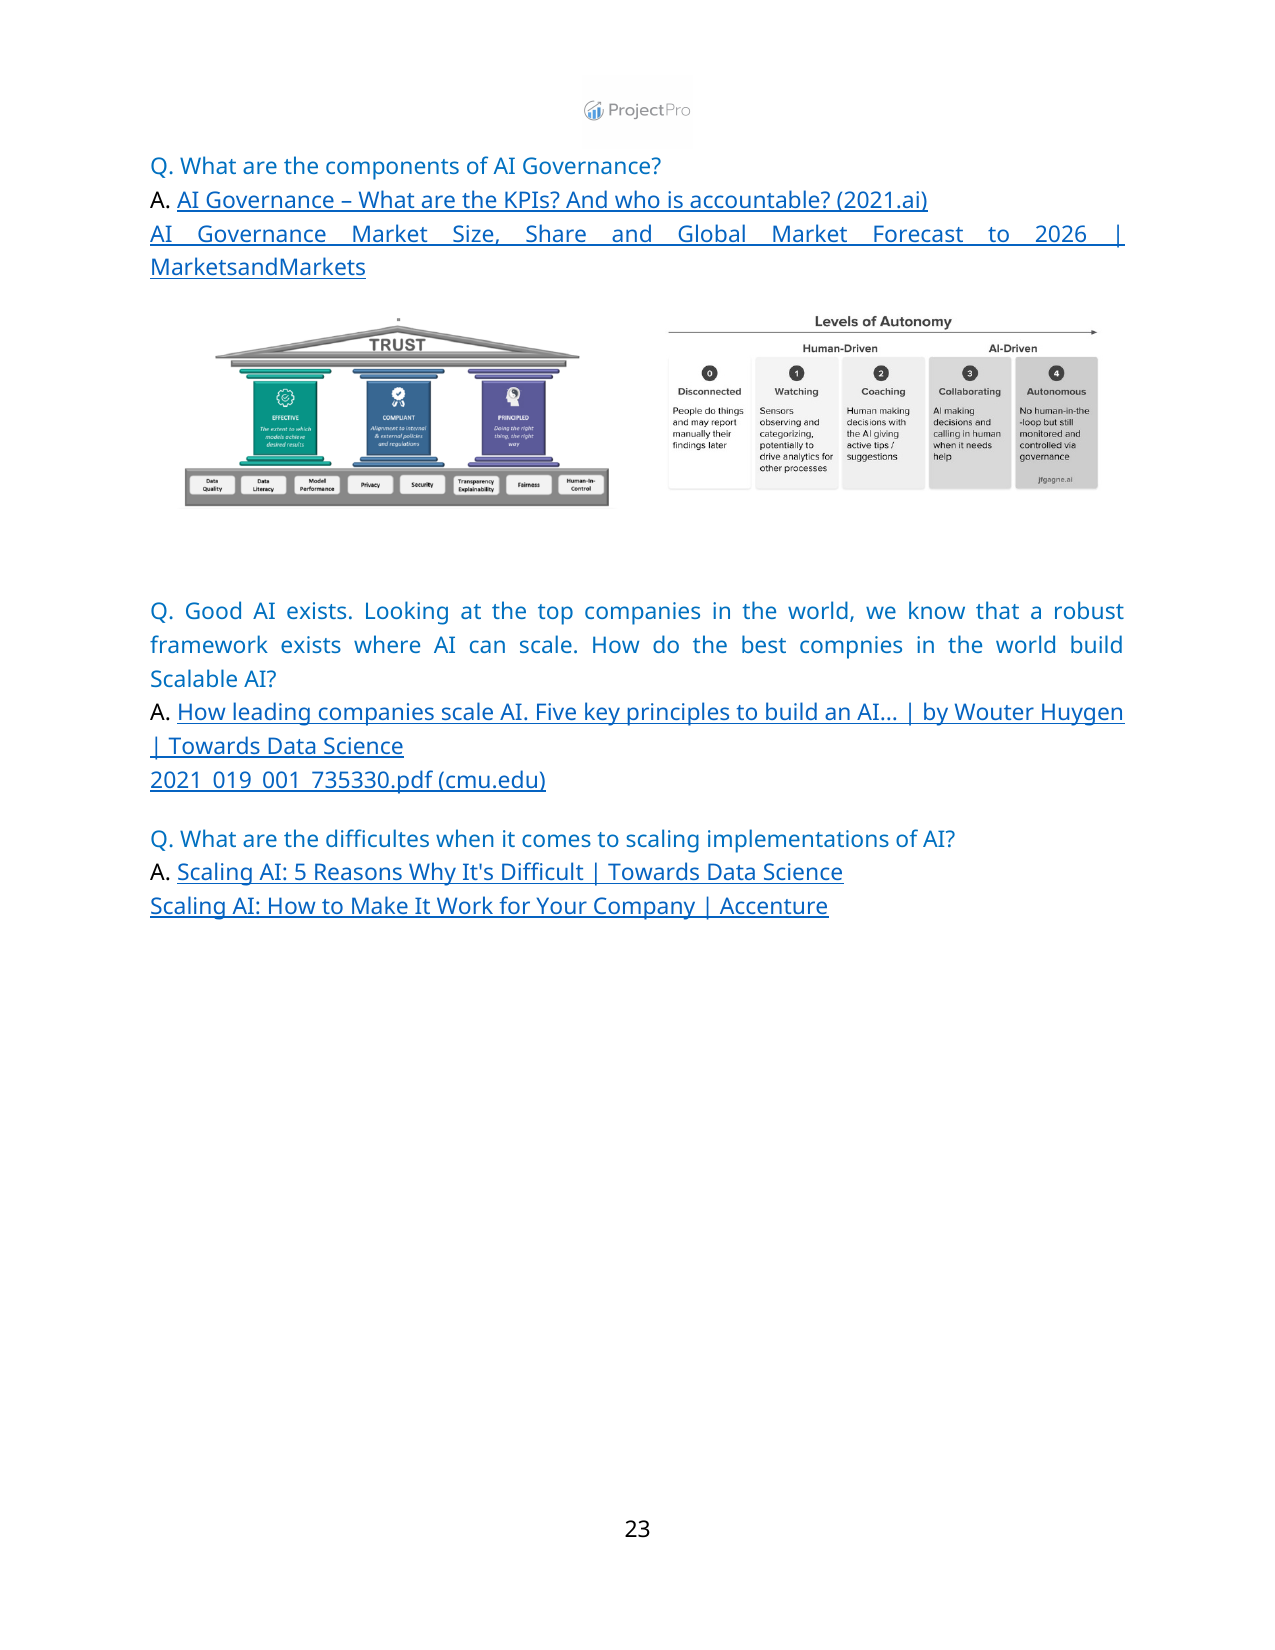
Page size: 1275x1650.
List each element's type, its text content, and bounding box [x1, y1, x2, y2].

text A. AI Governance – What are the KPIs? And who is accountable? (2021.ai) AI Governance Market Size, Share and Global Market Forecast to 2026 | MarketsandMarkets [150, 184, 1125, 244]
picture [582, 75, 693, 149]
subtitle Q. Good AI exists. Looking at the top companies in the world, we know that a robust framework exists where AI can scale. How do the best compnies in the world build Scalable AI? [150, 595, 1125, 694]
text A. How leading companies scale AI. Five key principles to build an AI… | by Wouter Huygen | Towards Data Science 2021_019_001_735330.pdf (cmu.edu) [150, 696, 1125, 795]
text A. AI Governance – What are the KPIs? And who is accountable? (2021.ai) AI Governance Market Size, Share and Global Market Forecast to 2026 | MarketsandMarkets [150, 246, 1125, 282]
picture [150, 301, 1110, 509]
subtitle Q. What are the difficultes when it comes to scaling implementations of AI? [150, 822, 1125, 854]
text A. Scaling AI: 5 Reasons Why It's Difficult | Towards Data Science Scaling AI: How to Make It Work for Your Company | Accenture [150, 856, 1125, 921]
subtitle Q. What are the components of AI Governance? [150, 150, 1125, 181]
